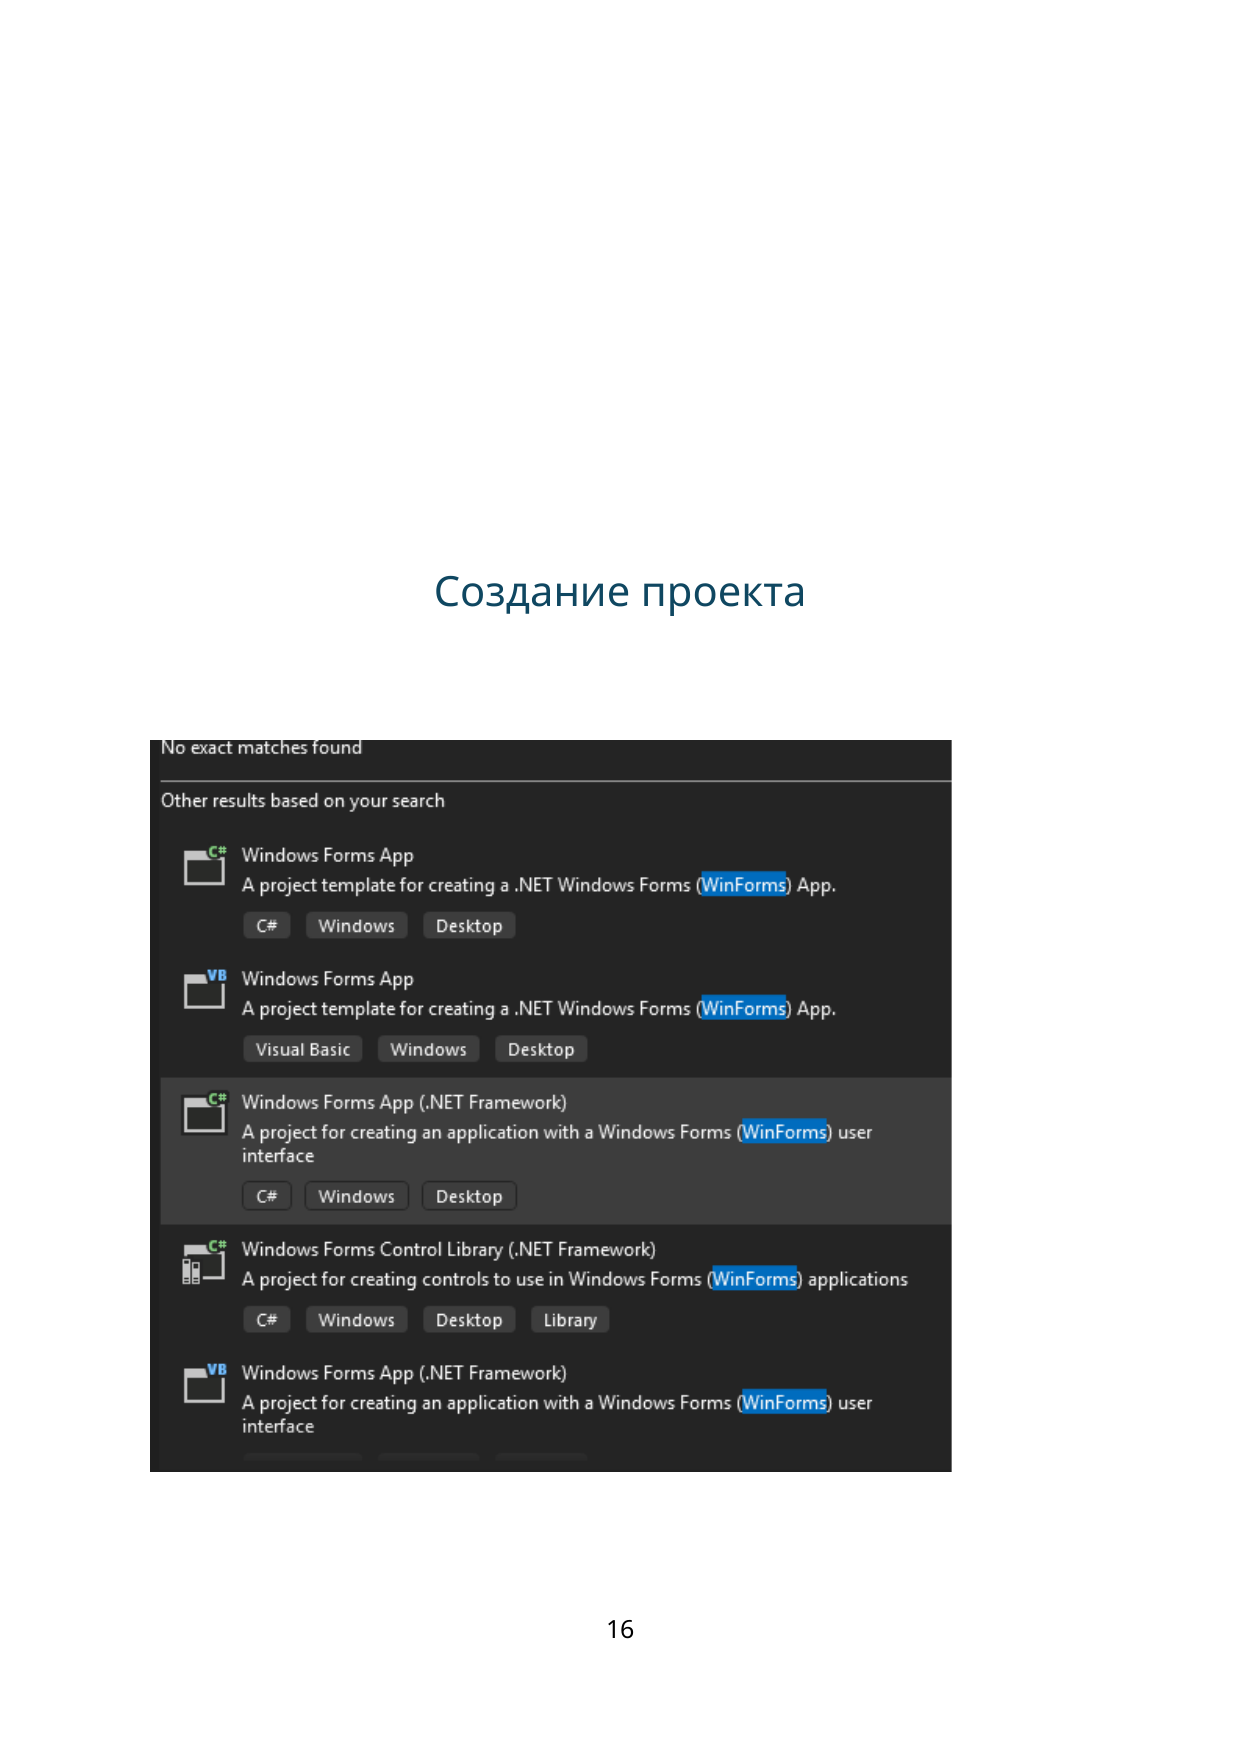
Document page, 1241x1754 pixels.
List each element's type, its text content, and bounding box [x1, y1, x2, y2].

subtitle Создание проекта [150, 562, 1090, 618]
picture [150, 740, 952, 1472]
